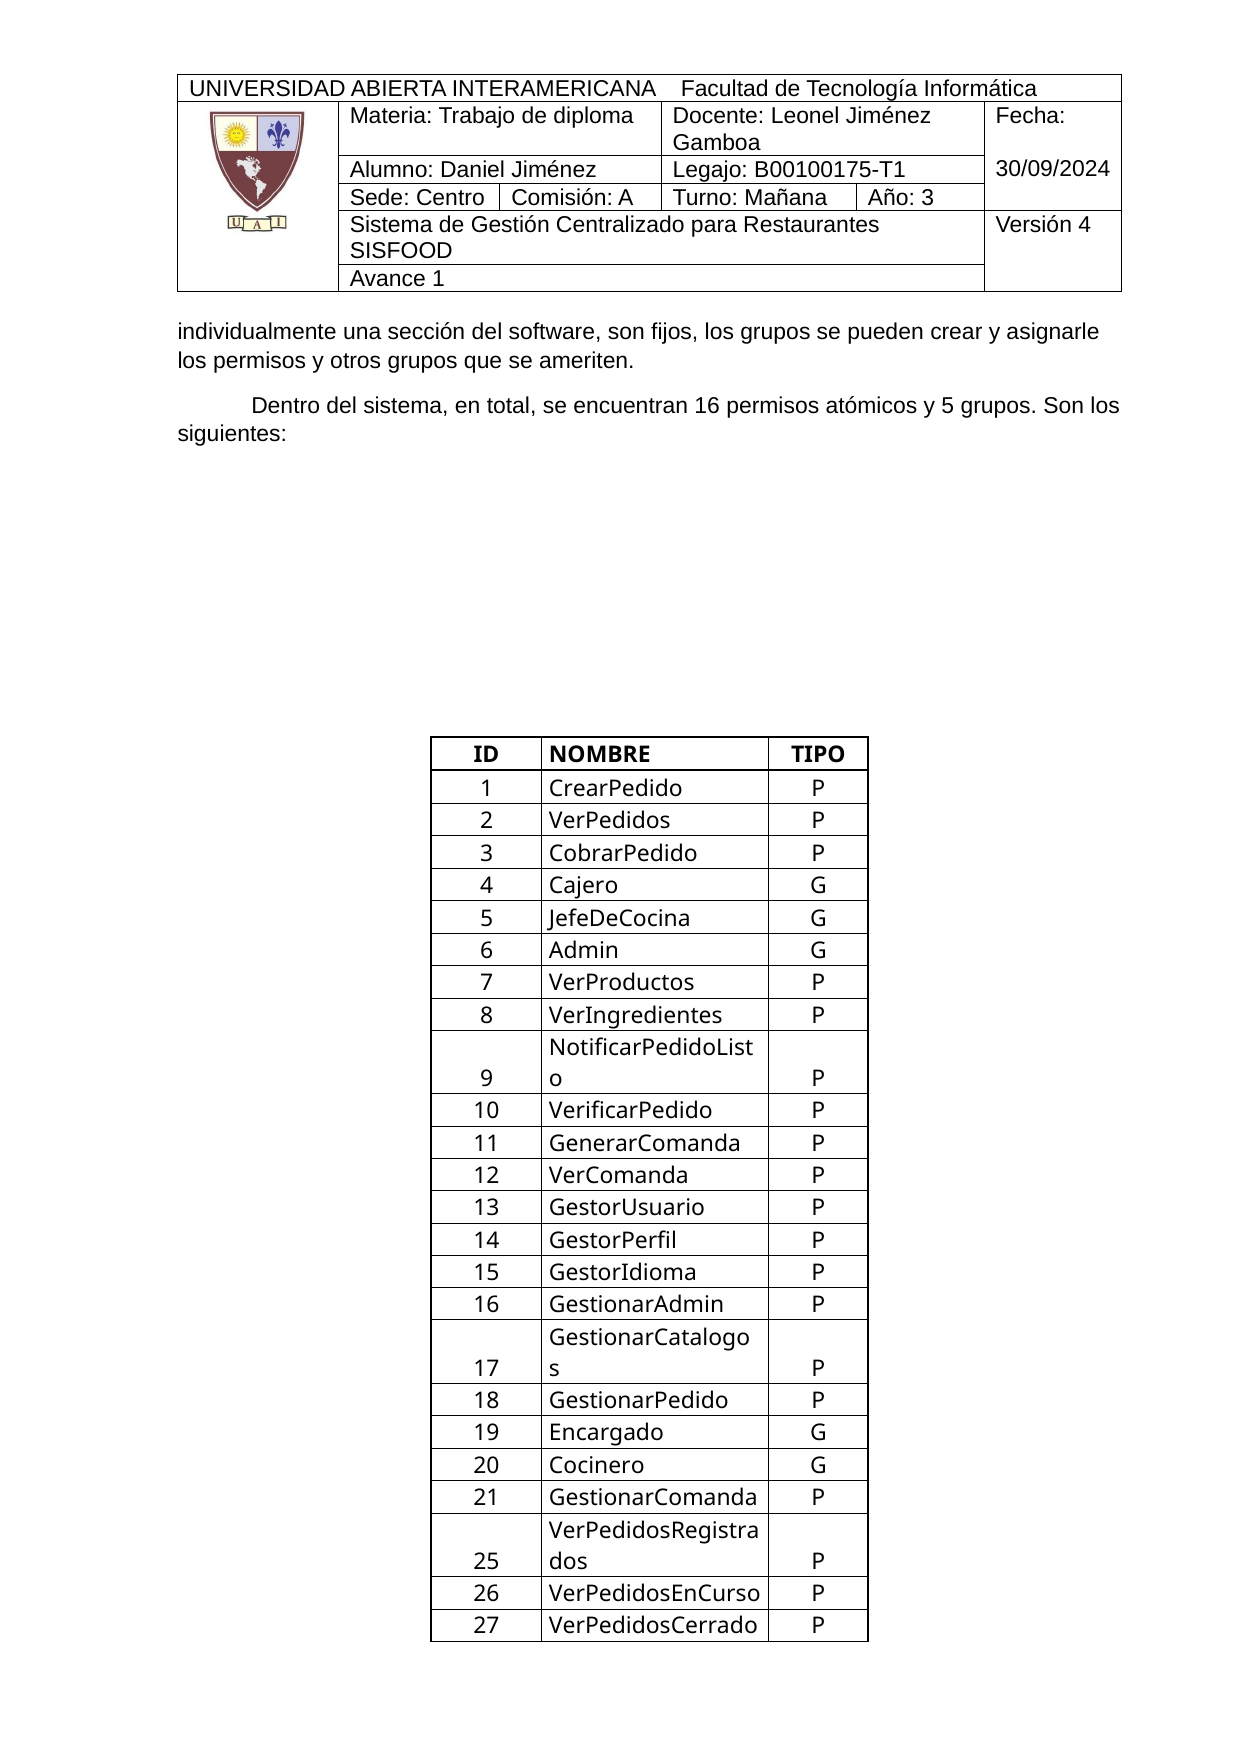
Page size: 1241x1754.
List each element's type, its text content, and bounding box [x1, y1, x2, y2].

table_cell P [769, 1288, 867, 1319]
table_cell 13 [432, 1191, 541, 1222]
table_cell 3 [432, 836, 541, 868]
table_cell 11 [432, 1127, 541, 1158]
table_cell CrearPedido [542, 771, 768, 803]
table_cell GestionarCatalogos [542, 1320, 768, 1383]
table_cell VerPedidosEnCurso [542, 1577, 768, 1608]
table_cell G [769, 869, 867, 900]
table_cell P [769, 1031, 867, 1093]
table_cell P [769, 1610, 867, 1641]
table_cell G [769, 901, 867, 933]
table_cell 5 [432, 901, 541, 933]
table_cell Encargado [542, 1416, 768, 1447]
table_cell P [769, 999, 867, 1030]
table_cell VerPedidosRegistrados [542, 1514, 768, 1576]
table_cell 26 [432, 1577, 541, 1608]
table_cell 7 [432, 966, 541, 997]
table_cell 27 [432, 1610, 541, 1641]
table_cell P [769, 1224, 867, 1255]
table_cell 2 [432, 804, 541, 835]
table_cell 4 [432, 869, 541, 900]
table_header TIPO [769, 738, 867, 769]
table_header ID [432, 738, 541, 769]
table_cell P [769, 1191, 867, 1222]
table_cell Cajero [542, 869, 768, 900]
table_cell JefeDeCocina [542, 901, 768, 933]
table_cell 16 [432, 1288, 541, 1319]
table_cell P [769, 1094, 867, 1126]
picture [188, 102, 327, 236]
table_cell P [769, 804, 867, 835]
table_cell 25 [432, 1514, 541, 1576]
table_cell 1 [432, 771, 541, 803]
table_cell 18 [432, 1384, 541, 1415]
table_header NOMBRE [542, 738, 768, 769]
table_cell G [769, 1416, 867, 1447]
table_cell P [769, 1577, 867, 1608]
table_cell 12 [432, 1159, 541, 1190]
text Dentro del sistema, en total, se encuentran 16 permisos atómicos y 5 grupos. Son los siguientes: [177, 392, 1122, 447]
table_cell Admin [542, 934, 768, 965]
table_cell GestionarComanda [542, 1481, 768, 1513]
table_cell VerificarPedido [542, 1094, 768, 1126]
table_cell P [769, 1320, 867, 1383]
table_cell GestorUsuario [542, 1191, 768, 1222]
table_cell 14 [432, 1224, 541, 1255]
table_cell P [769, 966, 867, 997]
table_cell GestionarAdmin [542, 1288, 768, 1319]
table_cell NotificarPedidoListo [542, 1031, 768, 1093]
table_cell CobrarPedido [542, 836, 768, 868]
table_cell GenerarComanda [542, 1127, 768, 1158]
table_cell 8 [432, 999, 541, 1030]
table_cell G [769, 1449, 867, 1480]
table_cell GestorPerfil [542, 1224, 768, 1255]
table_cell VerPedidosCerrados [542, 1610, 768, 1641]
table_cell VerComanda [542, 1159, 768, 1190]
table_cell VerPedidos [542, 804, 768, 835]
table_cell P [769, 1384, 867, 1415]
table_cell 20 [432, 1449, 541, 1480]
table_cell 19 [432, 1416, 541, 1447]
table_cell VerProductos [542, 966, 768, 997]
table_cell G [769, 934, 867, 965]
table_cell Cocinero [542, 1449, 768, 1480]
table_cell P [769, 1481, 867, 1513]
table_cell P [769, 1256, 867, 1287]
table_cell GestionarPedido [542, 1384, 768, 1415]
table_cell VerIngredientes [542, 999, 768, 1030]
table_cell P [769, 1514, 867, 1576]
table_cell 15 [432, 1256, 541, 1287]
table_cell 6 [432, 934, 541, 965]
table_cell P [769, 1159, 867, 1190]
table_cell 9 [432, 1031, 541, 1093]
table_cell P [769, 1127, 867, 1158]
table_cell 17 [432, 1320, 541, 1383]
table_cell GestorIdioma [542, 1256, 768, 1287]
table_cell 21 [432, 1481, 541, 1513]
table_cell P [769, 771, 867, 803]
table_cell 10 [432, 1094, 541, 1126]
table_cell P [769, 836, 867, 868]
